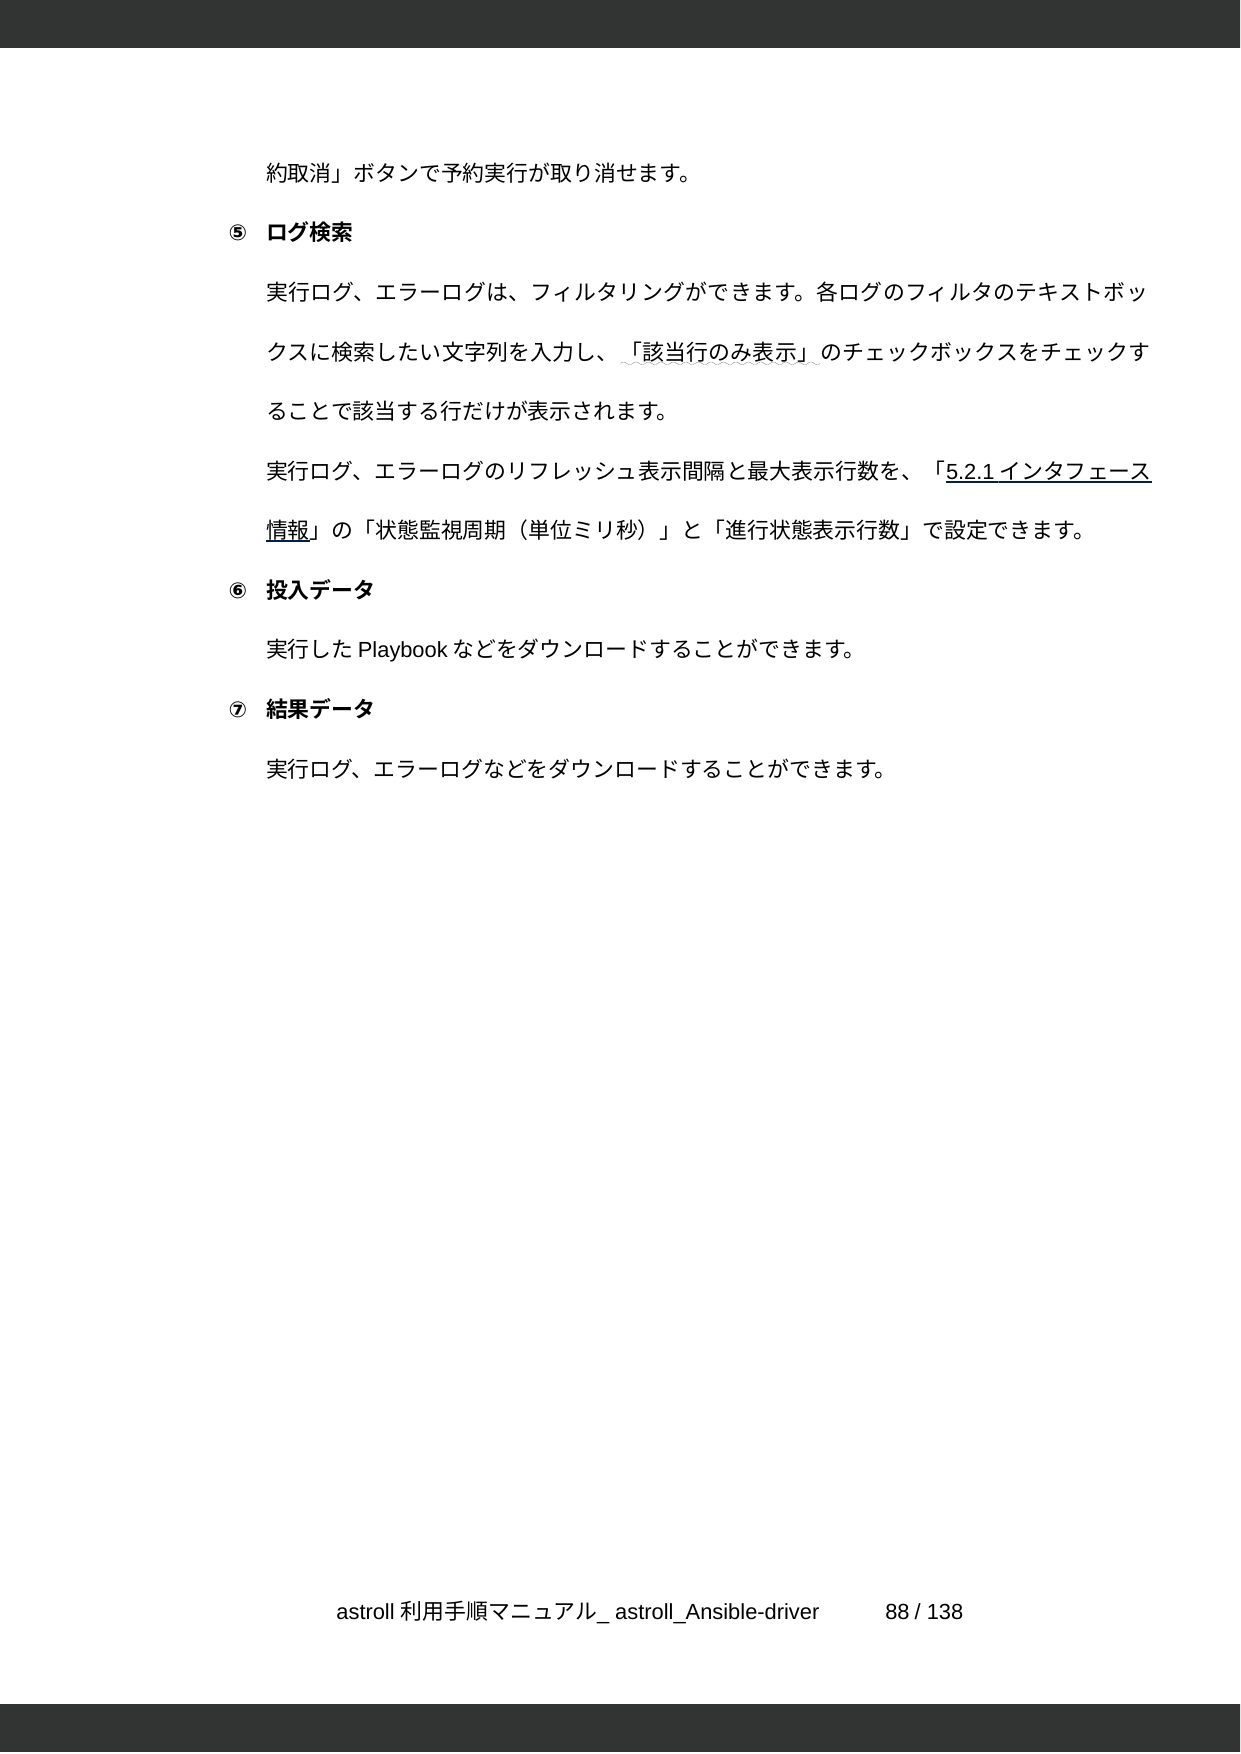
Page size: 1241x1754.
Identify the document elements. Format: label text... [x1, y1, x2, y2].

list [266, 142, 1152, 201]
list 結果データ 実行ログ、エラーログなどをダウンロードすることができます。 [228, 678, 1152, 797]
picture [0, 0, 1241, 48]
picture [0, 1704, 1241, 1752]
list 投入データ 実行したPlaybookなどをダウンロードすることができます。 [228, 559, 1152, 678]
list ログ検索 実行ログ、エラーログは、フィルタリングができます。各ログのフィルタのテキストボックスに検索したい文字列を入力し、「該当行のみ表示」のチェックボックスをチェックすることで該当する行だけが表示されます。 実行ログ、エラーログのリフレッシュ表示間隔と最大表示行数を、「5.2.1インタフェース情報」の「状態監視周期（単位ミリ秒）」と「進行状態表示行数」で設定できます。 [228, 201, 1152, 559]
